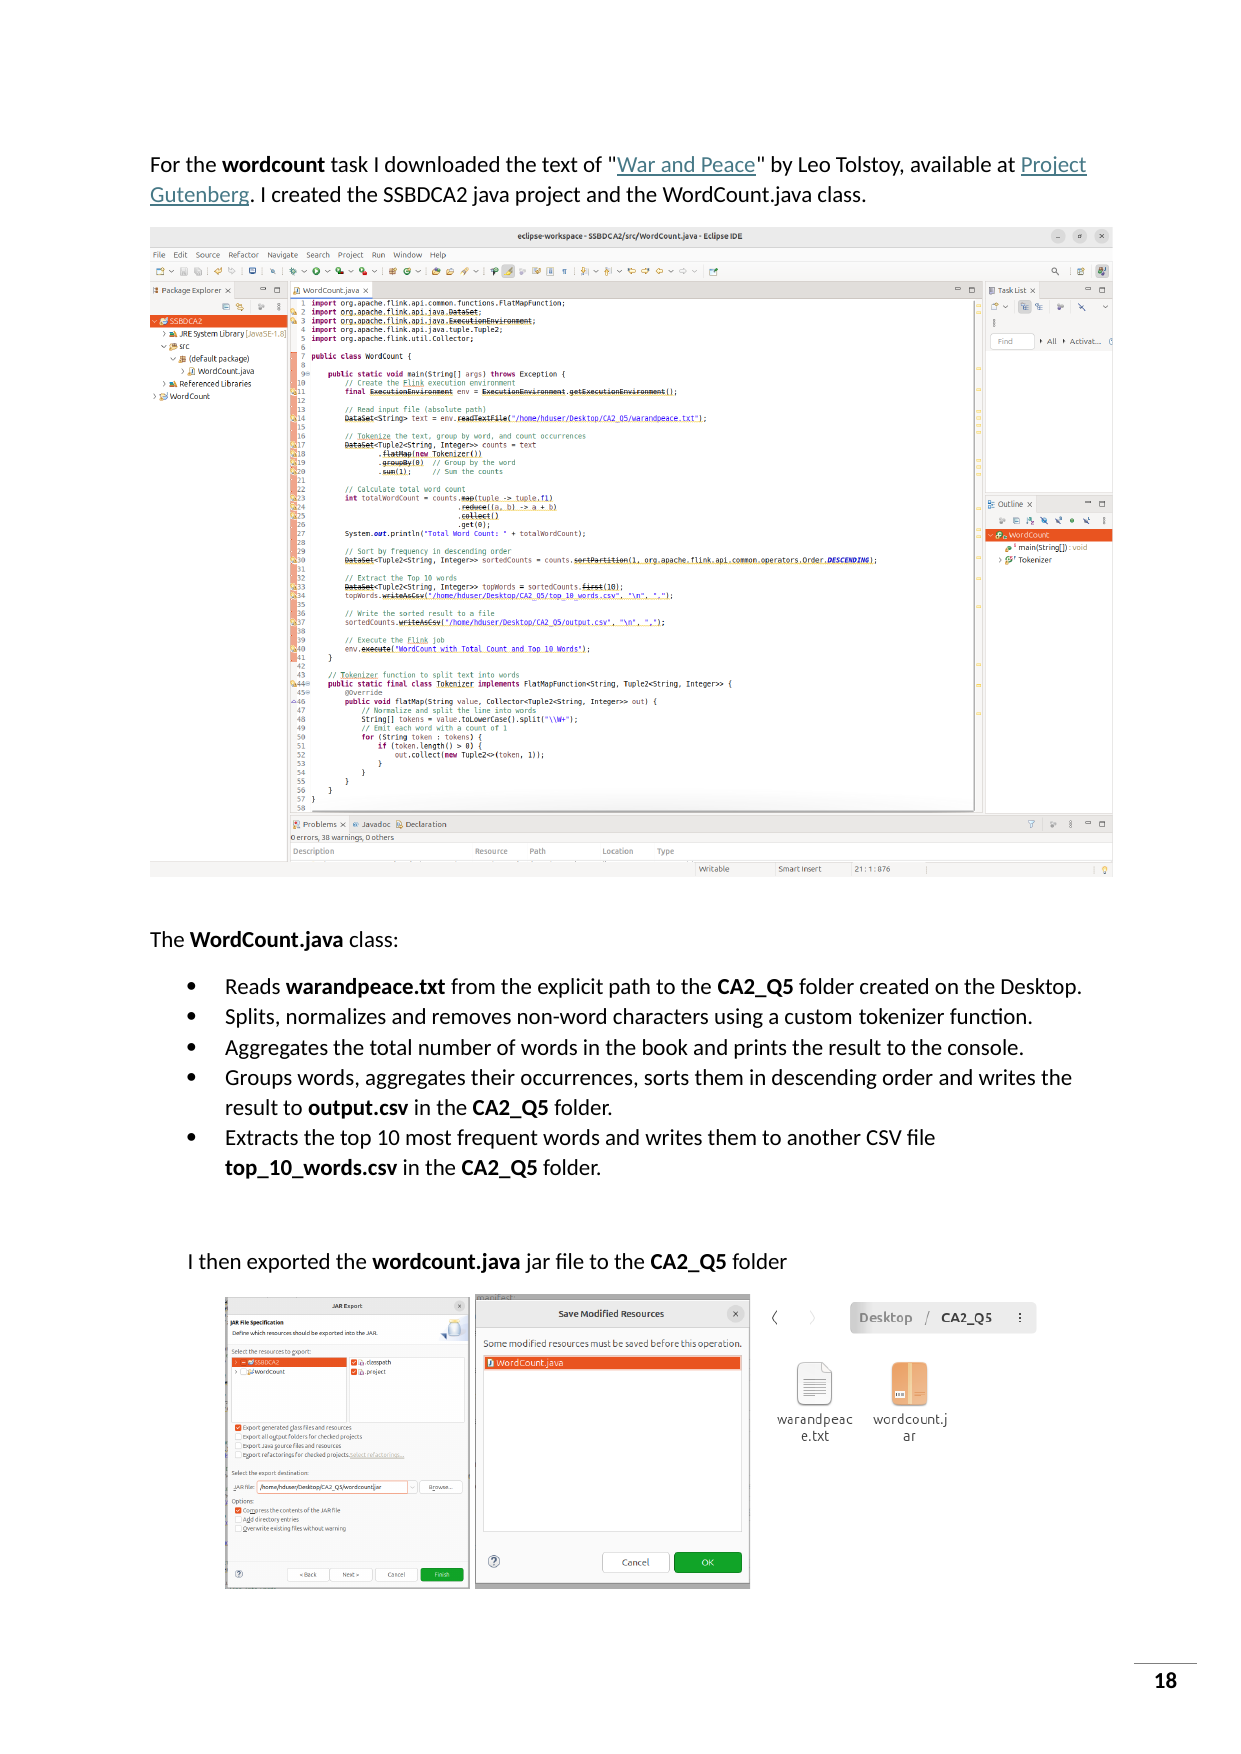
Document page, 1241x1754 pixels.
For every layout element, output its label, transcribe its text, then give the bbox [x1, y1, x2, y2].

list Aggregates the total number of words in the book and prints the result to the console. [187, 1033, 1090, 1061]
picture [225, 1297, 470, 1589]
text For the wordcount task I downloaded the text of "War and Peace" by Leo Tolstoy, available at Project Gutenberg. I created the SSBDCA2 java project and the WordCount.java class. [150, 150, 1090, 208]
list Extracts the top 10 most frequent words and writes them to another CSV file top_10_words.csv in the CA2_Q5 folder. [187, 1123, 1090, 1181]
list Groups words, aggregates their occurrences, sorts them in descending order and writes the result to output.csv in the CA2_Q5 folder. [187, 1063, 1090, 1121]
text I then exported the wordcount.java jar file to the CA2_Q5 folder [187, 1247, 1090, 1275]
list Splits, normalizes and removes non-word characters using a custom tokenizer function. [187, 1002, 1090, 1030]
picture [755, 1297, 1049, 1589]
picture [150, 227, 1113, 877]
text The WordCount.java class: [150, 895, 1090, 953]
list Reads warandpeace.txt from the explicit path to the CA2_Q5 folder created on the Desktop. [187, 972, 1090, 1000]
picture [475, 1294, 751, 1589]
